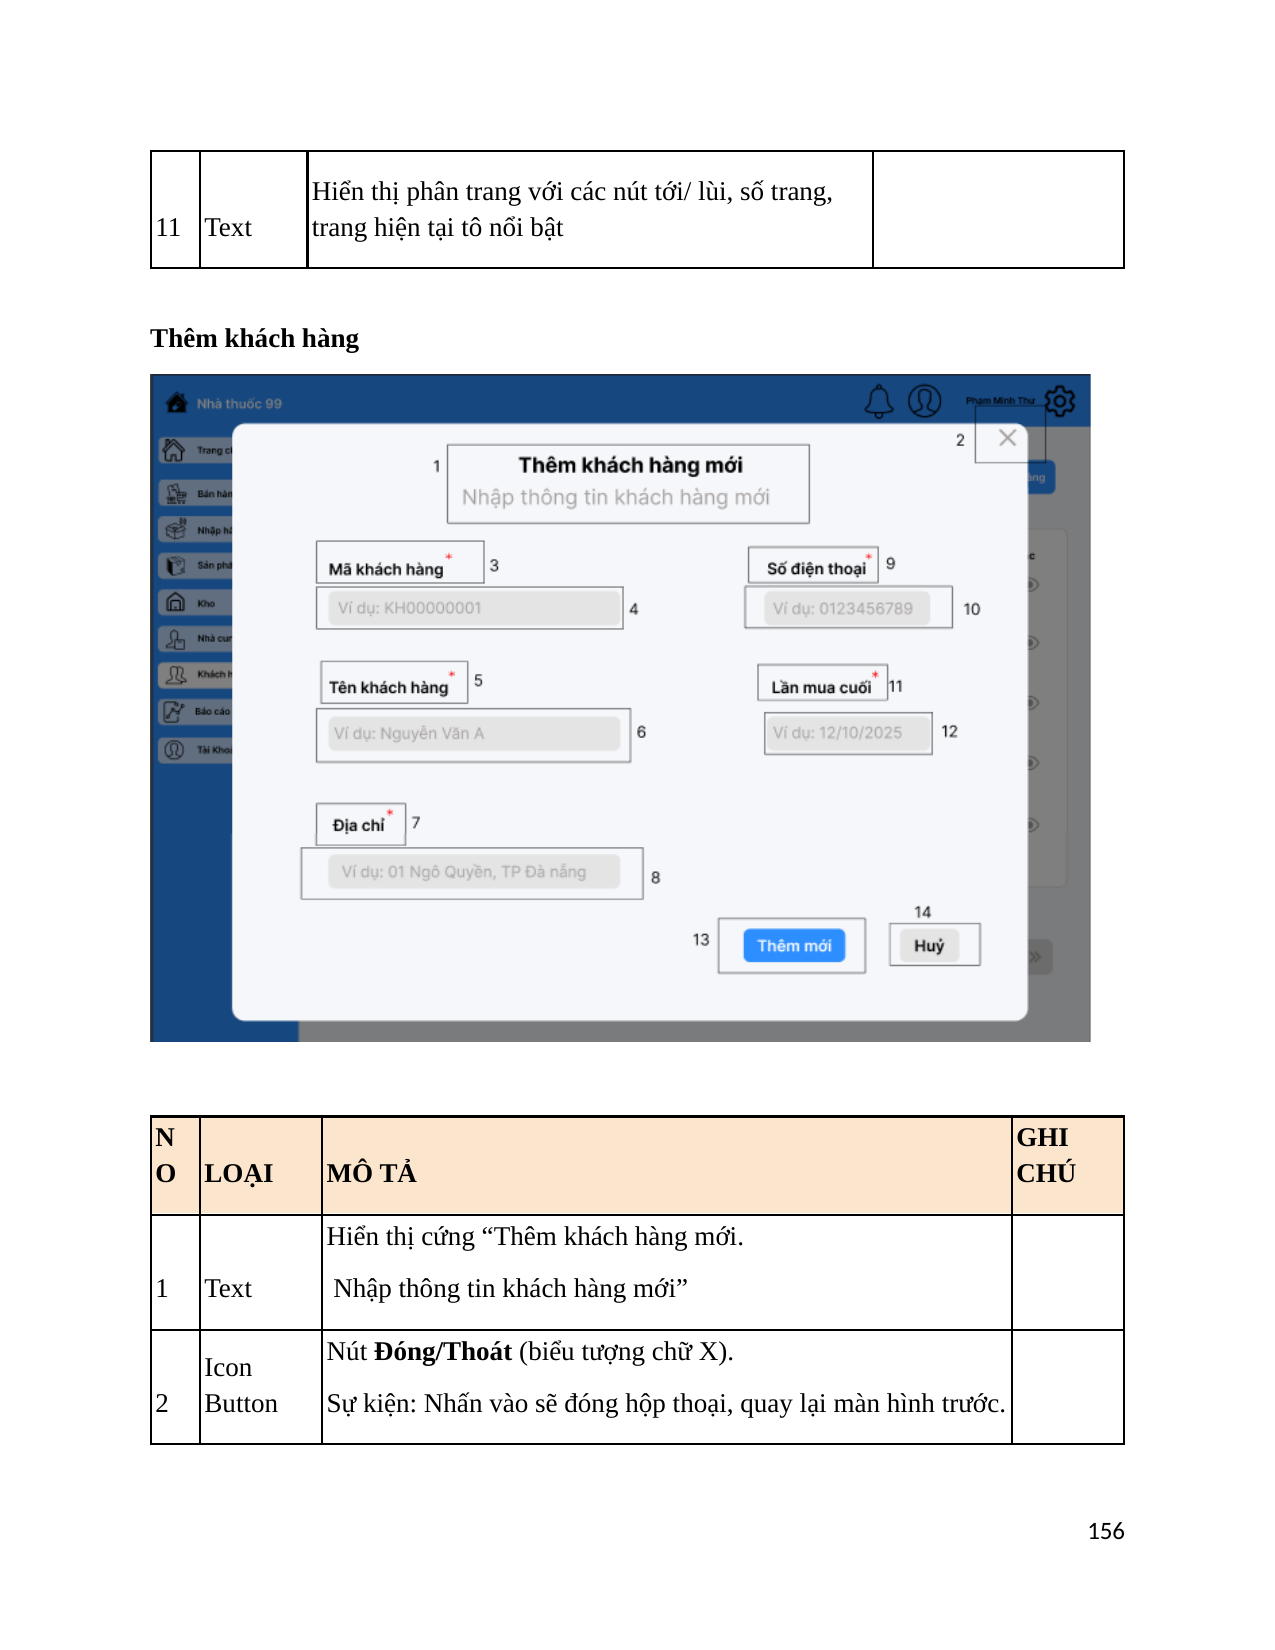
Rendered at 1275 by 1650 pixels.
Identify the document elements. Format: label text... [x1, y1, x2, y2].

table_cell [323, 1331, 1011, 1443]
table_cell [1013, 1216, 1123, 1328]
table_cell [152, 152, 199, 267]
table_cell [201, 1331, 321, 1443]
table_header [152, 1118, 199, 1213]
picture [150, 374, 1091, 1042]
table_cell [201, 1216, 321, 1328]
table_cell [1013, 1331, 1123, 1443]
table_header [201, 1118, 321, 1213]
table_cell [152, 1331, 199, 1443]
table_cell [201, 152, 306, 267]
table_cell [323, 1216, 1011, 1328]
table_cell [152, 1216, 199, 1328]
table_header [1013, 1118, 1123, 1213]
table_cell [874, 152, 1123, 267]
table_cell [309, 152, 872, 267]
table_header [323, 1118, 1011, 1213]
text Thêm khách hàng [150, 322, 1125, 353]
